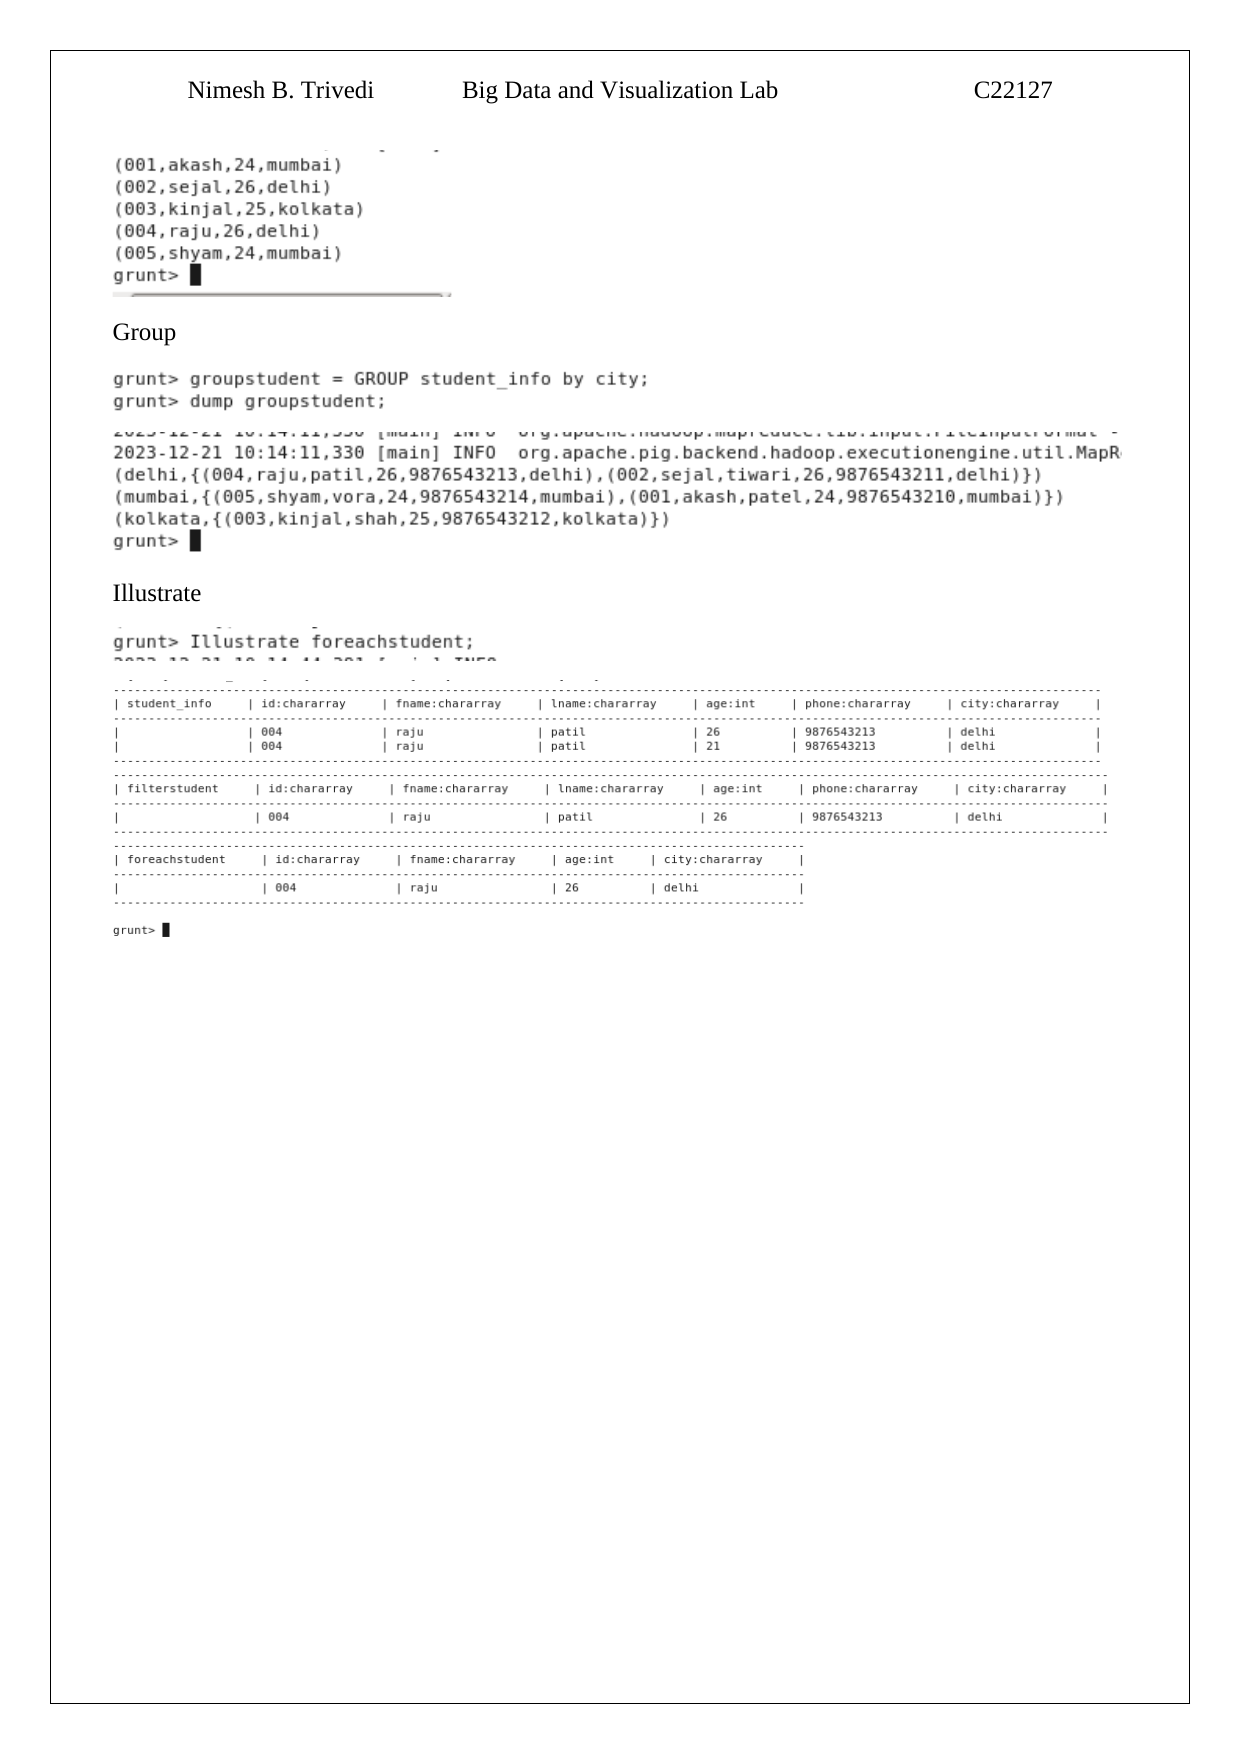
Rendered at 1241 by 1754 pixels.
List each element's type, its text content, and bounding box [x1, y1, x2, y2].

picture [112, 432, 1122, 558]
picture [112, 150, 452, 297]
picture [112, 627, 504, 661]
text Illustrate [112, 578, 1128, 607]
picture [112, 366, 663, 412]
picture [112, 680, 1128, 941]
text Group [112, 317, 1128, 346]
